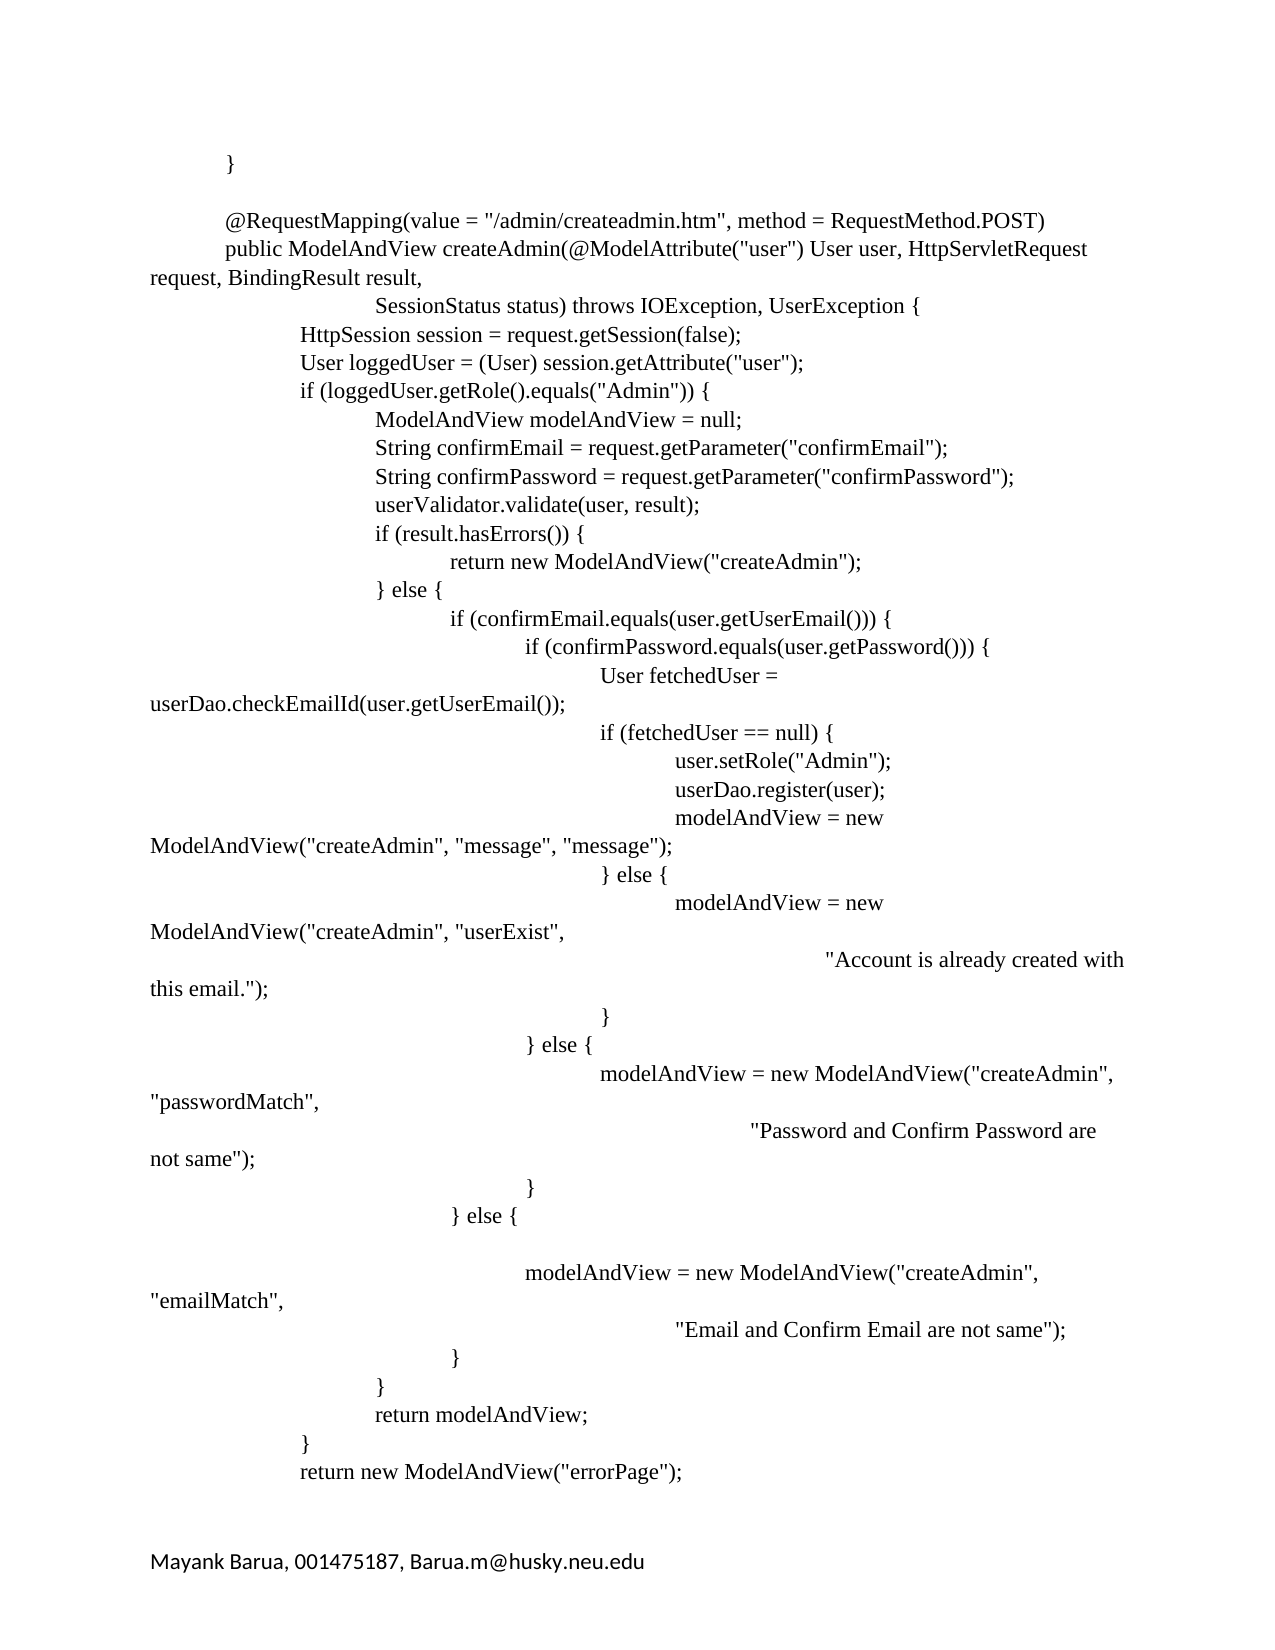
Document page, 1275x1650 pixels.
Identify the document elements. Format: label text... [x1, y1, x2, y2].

text return modelAndView; [150, 1401, 1125, 1428]
text if (result.hasErrors()) { [150, 520, 1125, 546]
text } else { [150, 1202, 1125, 1228]
text if (fetchedUser == null) { [150, 719, 1125, 745]
text } else { [150, 577, 1125, 603]
text userValidator.validate(user, result); [150, 491, 1125, 518]
text "Account is already created with this email."); [150, 946, 1125, 1001]
text } else { [150, 861, 1125, 887]
text if (confirmEmail.equals(user.getUserEmail())) { [150, 605, 1125, 631]
text } [150, 1373, 1125, 1399]
text } [150, 150, 1125, 176]
text modelAndView = new ModelAndView("createAdmin", "message", "message"); [150, 804, 1125, 859]
text String confirmPassword = request.getParameter("confirmPassword"); [150, 463, 1125, 489]
text } [150, 1003, 1125, 1029]
text modelAndView = new ModelAndView("createAdmin", "emailMatch", [150, 1259, 1125, 1314]
text HttpSession session = request.getSession(false); [150, 321, 1125, 347]
text "Password and Confirm Password are not same"); [150, 1117, 1125, 1172]
text modelAndView = new ModelAndView("createAdmin", "userExist", [150, 889, 1125, 944]
text } [150, 1344, 1125, 1371]
text User loggedUser = (User) session.getAttribute("user"); [150, 349, 1125, 375]
text if (confirmPassword.equals(user.getPassword())) { [150, 633, 1125, 660]
text modelAndView = new ModelAndView("createAdmin", "passwordMatch", [150, 1060, 1125, 1115]
text public ModelAndView createAdmin(@ModelAttribute("user") User user, HttpServletRequest request, BindingResult result, [150, 235, 1125, 290]
text return new ModelAndView("createAdmin"); [150, 548, 1125, 574]
text } [150, 1174, 1125, 1200]
text userDao.register(user); [150, 776, 1125, 802]
text return new ModelAndView("errorPage"); [150, 1458, 1125, 1484]
text } else { [150, 1032, 1125, 1058]
text "Email and Confirm Email are not same"); [150, 1316, 1125, 1342]
text if (loggedUser.getRole().equals("Admin")) { [150, 377, 1125, 404]
text @RequestMapping(value = "/admin/createadmin.htm", method = RequestMethod.POST) [150, 207, 1125, 233]
text ModelAndView modelAndView = null; [150, 406, 1125, 432]
text user.setRole("Admin"); [150, 747, 1125, 773]
text SessionStatus status) throws IOException, UserException { [150, 292, 1125, 318]
text String confirmEmail = request.getParameter("confirmEmail"); [150, 434, 1125, 461]
text } [150, 1430, 1125, 1456]
text User fetchedUser = userDao.checkEmailId(user.getUserEmail()); [150, 662, 1125, 717]
